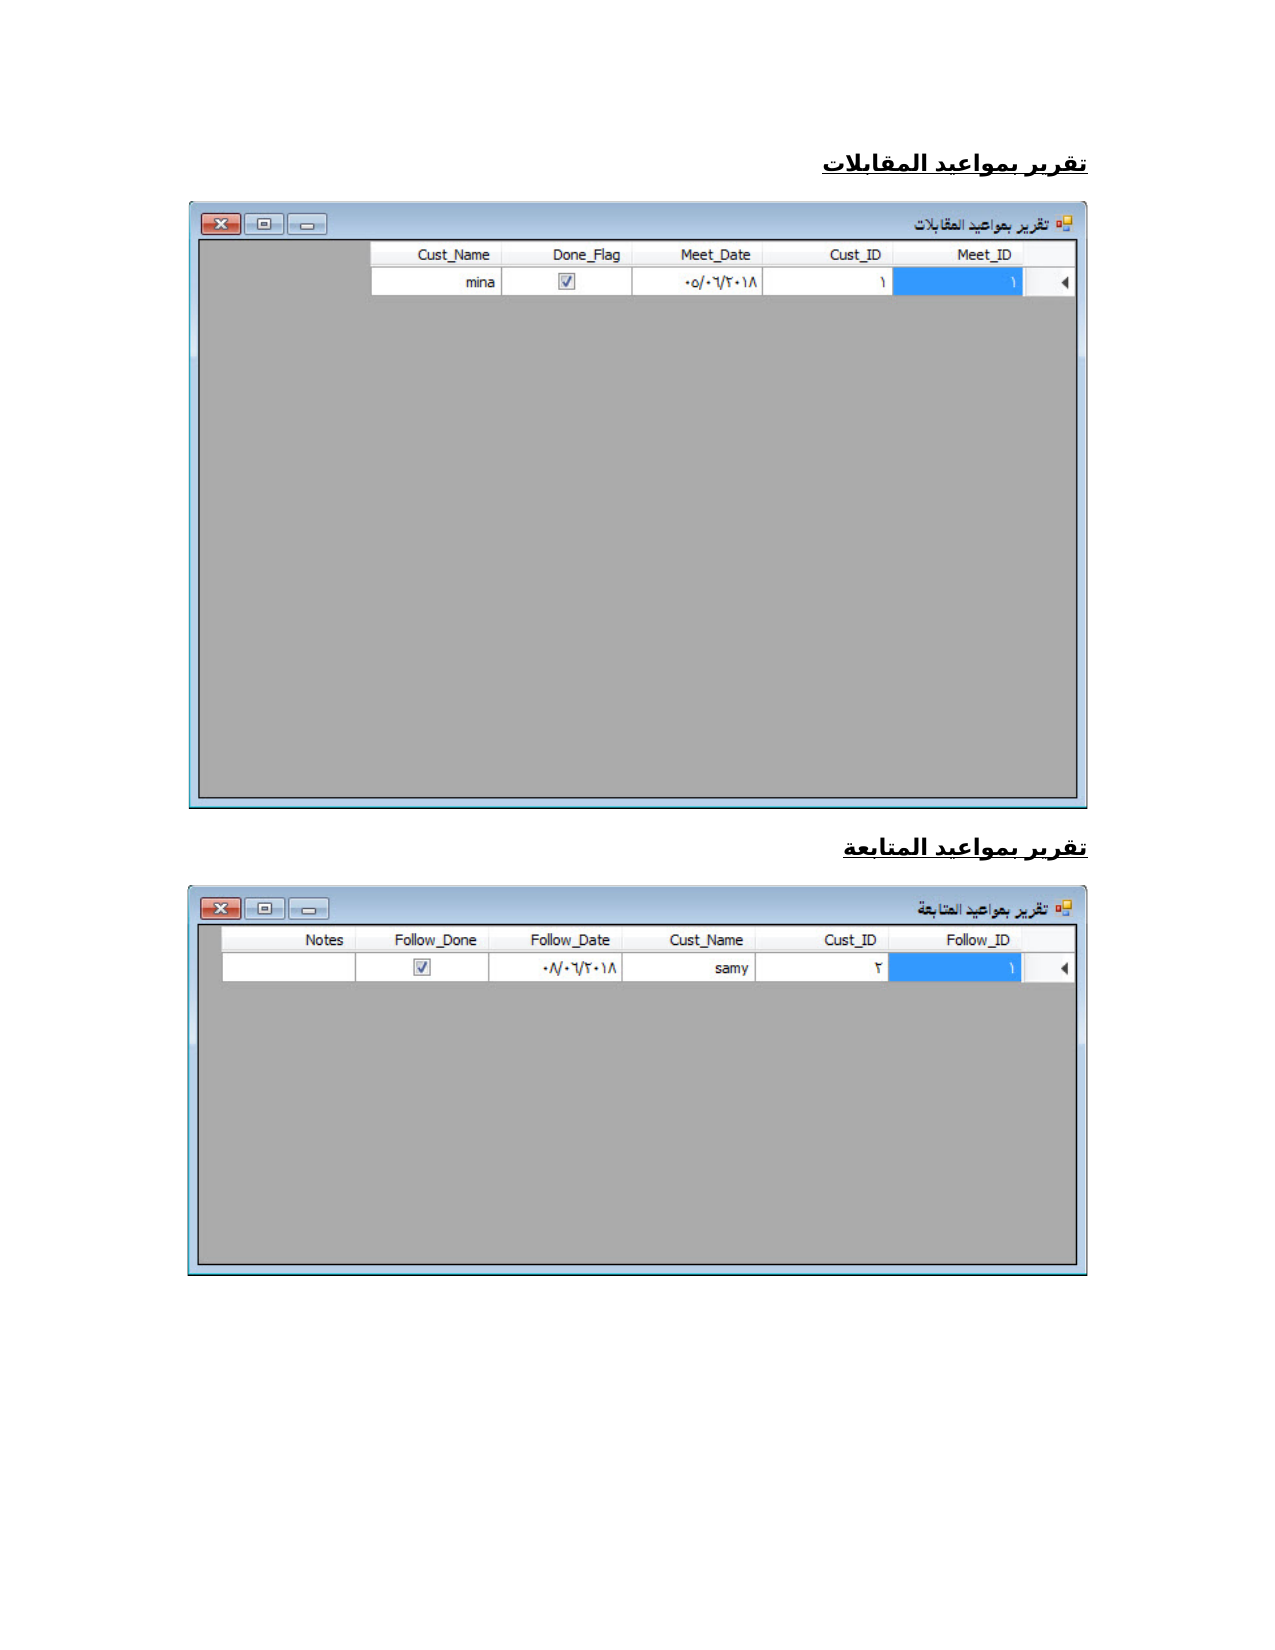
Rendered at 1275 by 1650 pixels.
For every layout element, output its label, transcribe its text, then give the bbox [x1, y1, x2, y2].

picture [187, 885, 1088, 1276]
text تقرير بمواعيد المتابعة [187, 834, 1087, 860]
picture [188, 201, 1088, 809]
text تقرير بمواعيد المقابلات [187, 150, 1087, 176]
